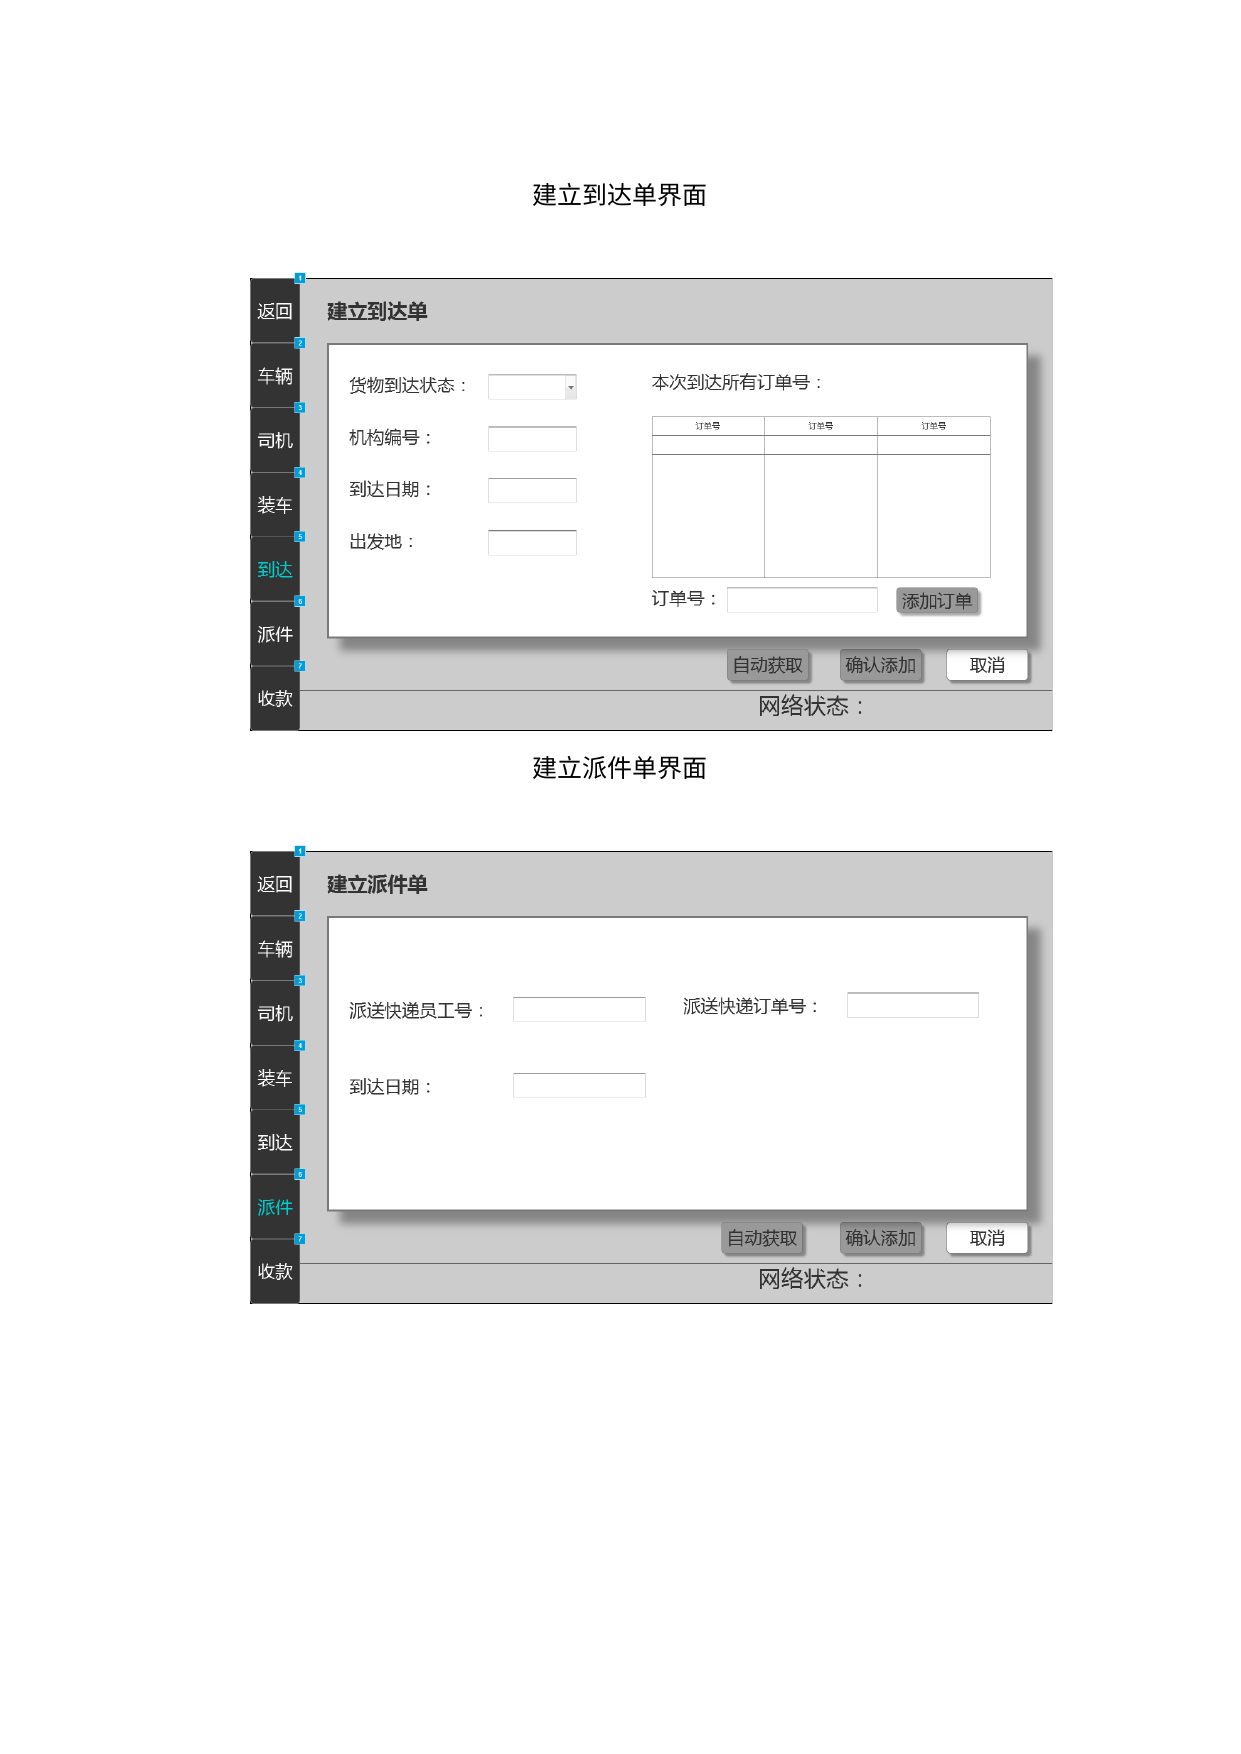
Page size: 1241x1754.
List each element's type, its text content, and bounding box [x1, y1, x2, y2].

text 建立到达单界面 [187, 172, 1053, 216]
text 建立派件单界面 [187, 745, 1053, 788]
picture [187, 788, 1053, 1316]
picture [187, 216, 1053, 743]
